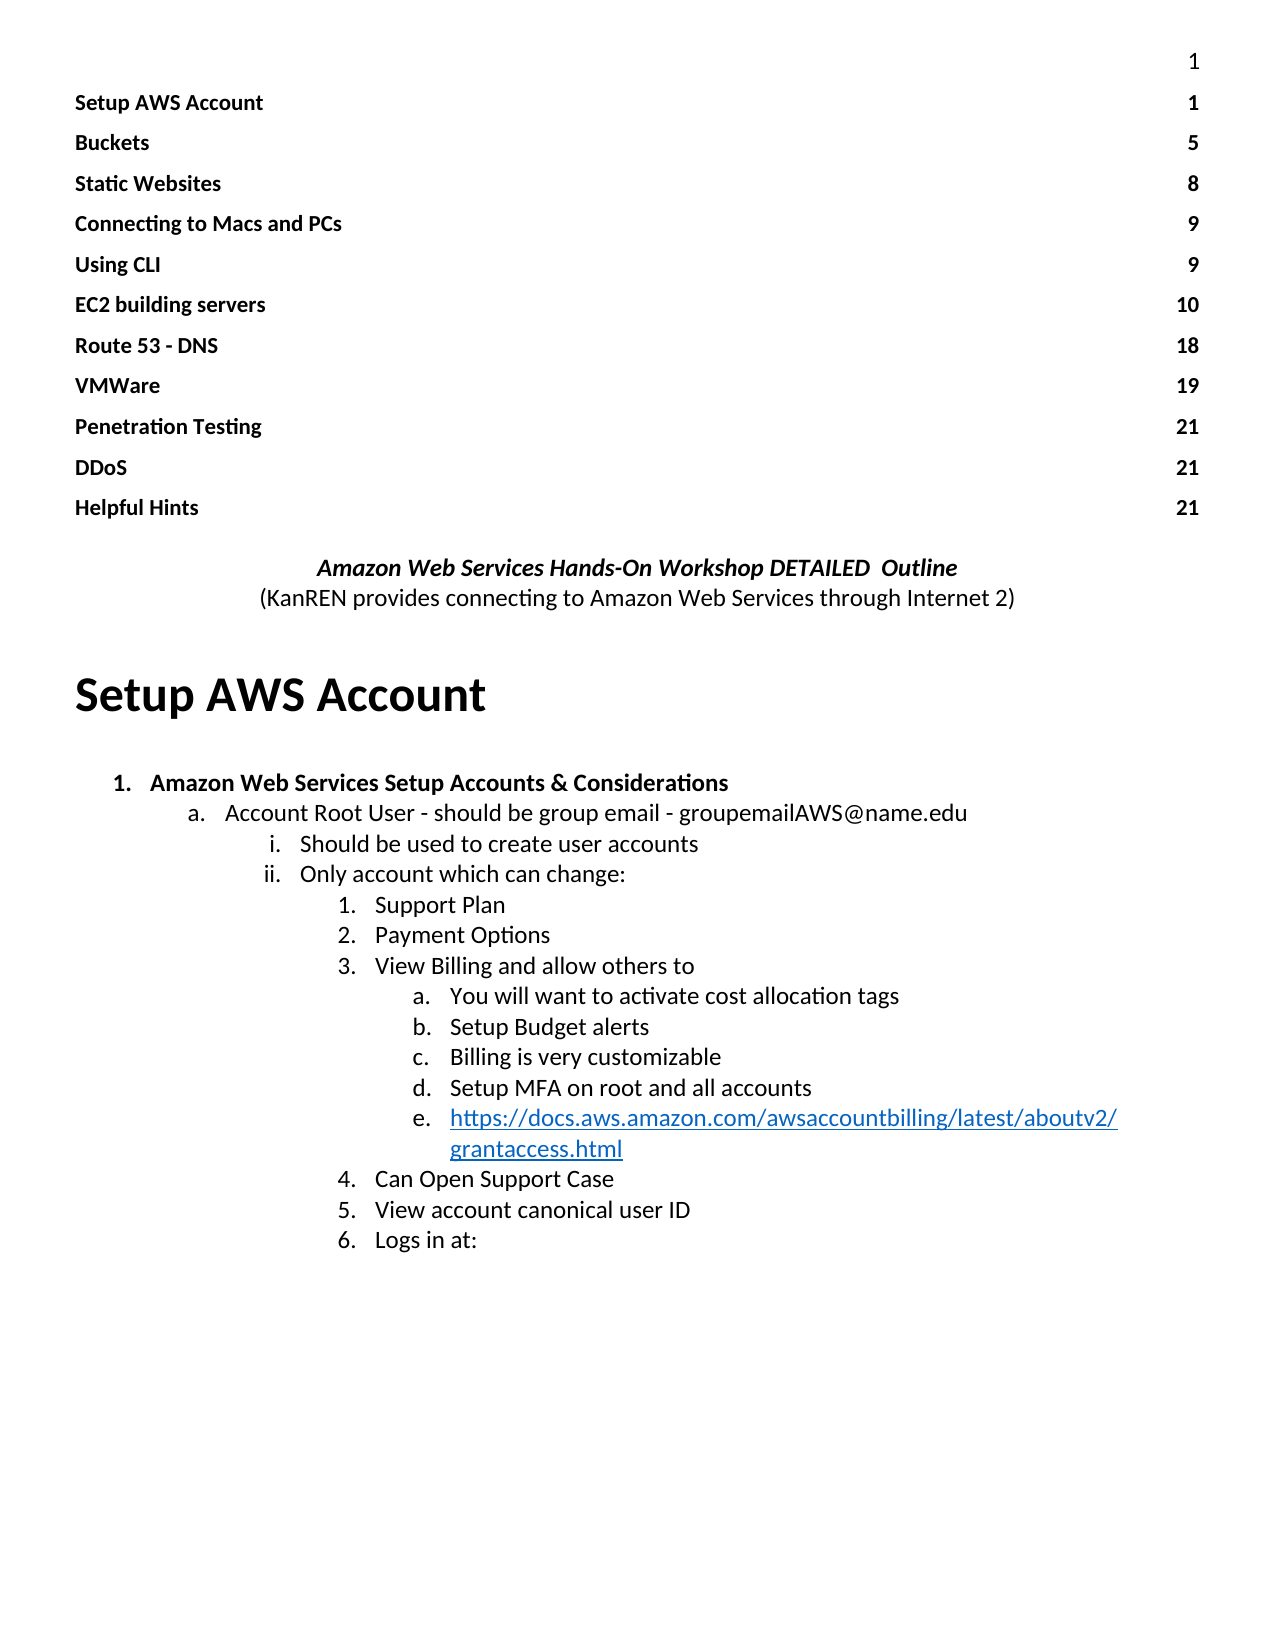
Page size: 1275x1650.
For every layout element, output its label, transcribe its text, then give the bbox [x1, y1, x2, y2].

text Amazon Web Services Hands-On Workshop DETAILED Outline [75, 552, 1200, 582]
list You will want to activate cost allocation tags [412, 981, 1200, 1011]
text Route 53 - DNS 18 [75, 331, 1200, 359]
list Billing is very customizable [412, 1042, 1200, 1072]
list Payment Options [337, 919, 1200, 950]
text Setup AWS Account 1 [75, 88, 1200, 116]
text Connecting to Macs and PCs 9 [75, 209, 1200, 238]
list Setup Budget alerts [412, 1011, 1200, 1042]
text Static Websites 8 [75, 169, 1200, 197]
list View Billing and allow others to [337, 950, 1200, 981]
text Helpful Hints 21 [75, 493, 1200, 521]
list Amazon Web Services Setup Accounts & Considerations [112, 767, 1200, 797]
list Setup MFA on root and all accounts [412, 1072, 1200, 1103]
text Using CLI 9 [75, 250, 1200, 278]
subtitle Setup AWS Account [75, 663, 1200, 724]
text Buckets 5 [75, 128, 1200, 157]
list Can Open Support Case [337, 1164, 1200, 1194]
text EC2 building servers 10 [75, 291, 1200, 319]
text Penetration Testing 21 [75, 412, 1200, 440]
list Support Plan [337, 889, 1200, 919]
list Logs in at: [337, 1225, 1200, 1255]
text DDoS 21 [75, 453, 1200, 481]
text VMWare 19 [75, 372, 1200, 400]
list Should be used to create user accounts [281, 828, 1200, 858]
list View account canonical user ID [337, 1194, 1200, 1225]
list Only account which can change: [281, 858, 1200, 889]
list Account Root User - should be group email - groupemailAWS@name.edu [187, 797, 1200, 828]
list https://docs.aws.amazon.com/awsaccountbilling/latest/aboutv2/grantaccess.html [412, 1103, 1200, 1164]
text (KanREN provides connecting to Amazon Web Services through Internet 2) [75, 582, 1200, 613]
